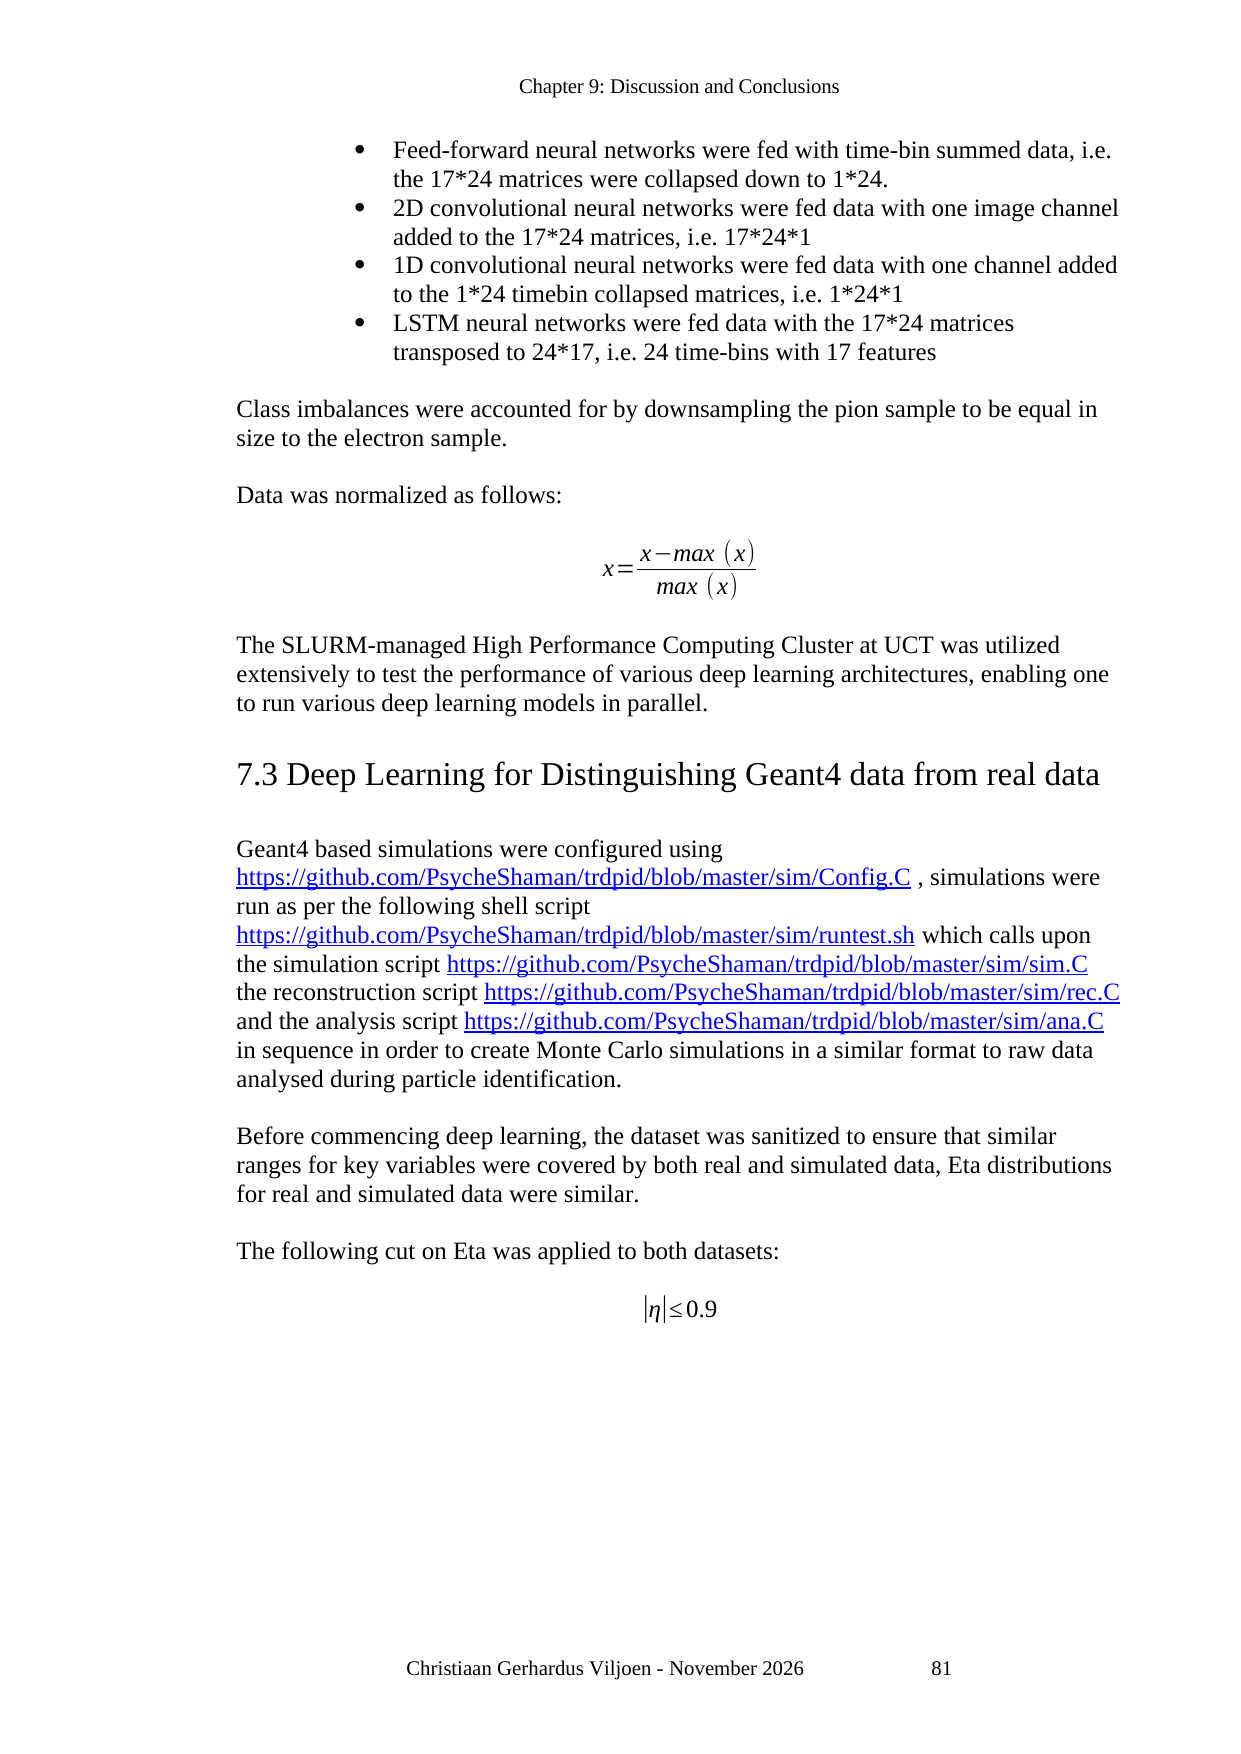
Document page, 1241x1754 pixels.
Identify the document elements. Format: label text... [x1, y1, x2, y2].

subtitle Deep Learning for Distinguishing Geant4 data from real data [236, 754, 1122, 792]
text Class imbalances were accounted for by downsampling the pion sample to be equal in size to the electron sample. [236, 394, 1122, 452]
list Feed-forward neural networks were fed with time-bin summed data, i.e. the 17*24 matrices were collapsed down to 1*24. [355, 135, 1122, 193]
list 1D convolutional neural networks were fed data with one channel added to the 1*24 timebin collapsed matrices, i.e. 1*24*1 [355, 250, 1122, 308]
list 2D convolutional neural networks were fed data with one image channel added to the 17*24 matrices, i.e. 17*24*1 [355, 193, 1122, 250]
text The SLURM-managed High Performance Computing Cluster at UCT was utilized extensively to test the performance of various deep learning architectures, enabling one to run various deep learning models in parallel. [236, 630, 1122, 717]
text The following cut on Eta was applied to both datasets: [236, 1236, 1122, 1265]
text Data was normalized as follows: [236, 480, 1122, 509]
text Before commencing deep learning, the dataset was sanitized to ensure that similar ranges for key variables were covered by both real and simulated data, Eta distributions for real and simulated data were similar. [236, 1121, 1122, 1207]
text Geant4 based simulations were configured using https://github.com/PsycheShaman/trdpid/blob/master/sim/Config.C , simulations were run as per the following shell script https://github.com/PsycheShaman/trdpid/blob/master/sim/runtest.sh which calls upon the simulation script https://github.com/PsycheShaman/trdpid/blob/master/sim/sim.C the reconstruction script https://github.com/PsycheShaman/trdpid/blob/master/sim/rec.C and the analysis script https://github.com/PsycheShaman/trdpid/blob/master/sim/ana.C in sequence in order to create Monte Carlo simulations in a similar format to raw data analysed during particle identification. [236, 834, 1122, 1092]
list LSTM neural networks were fed data with the 17*24 matrices transposed to 24*17, i.e. 24 time-bins with 17 features [355, 308, 1122, 365]
